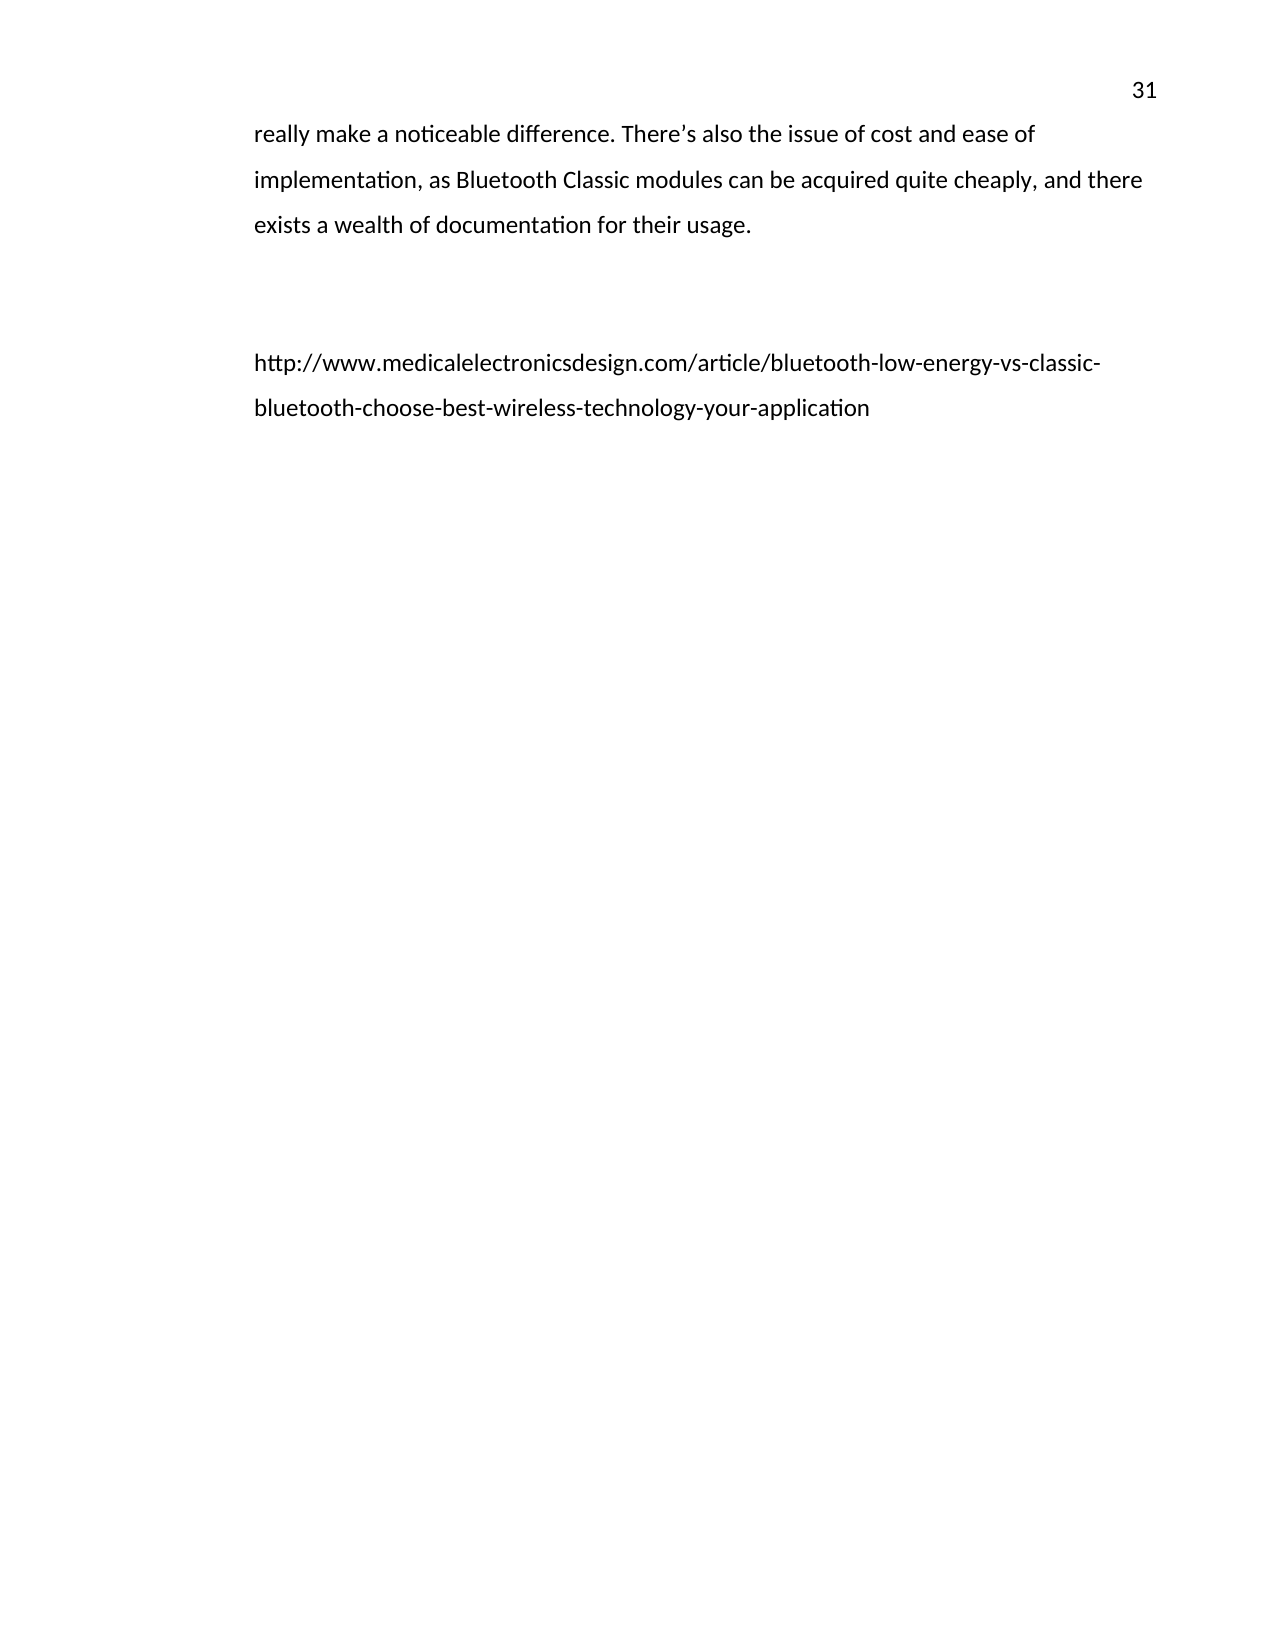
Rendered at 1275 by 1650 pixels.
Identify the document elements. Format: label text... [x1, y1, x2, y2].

text http://www.medicalelectronicsdesign.com/article/bluetooth-low-energy-vs-classic-bluetooth-choose-best-wireless-technology-your-application [254, 255, 1157, 423]
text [254, 118, 1157, 240]
